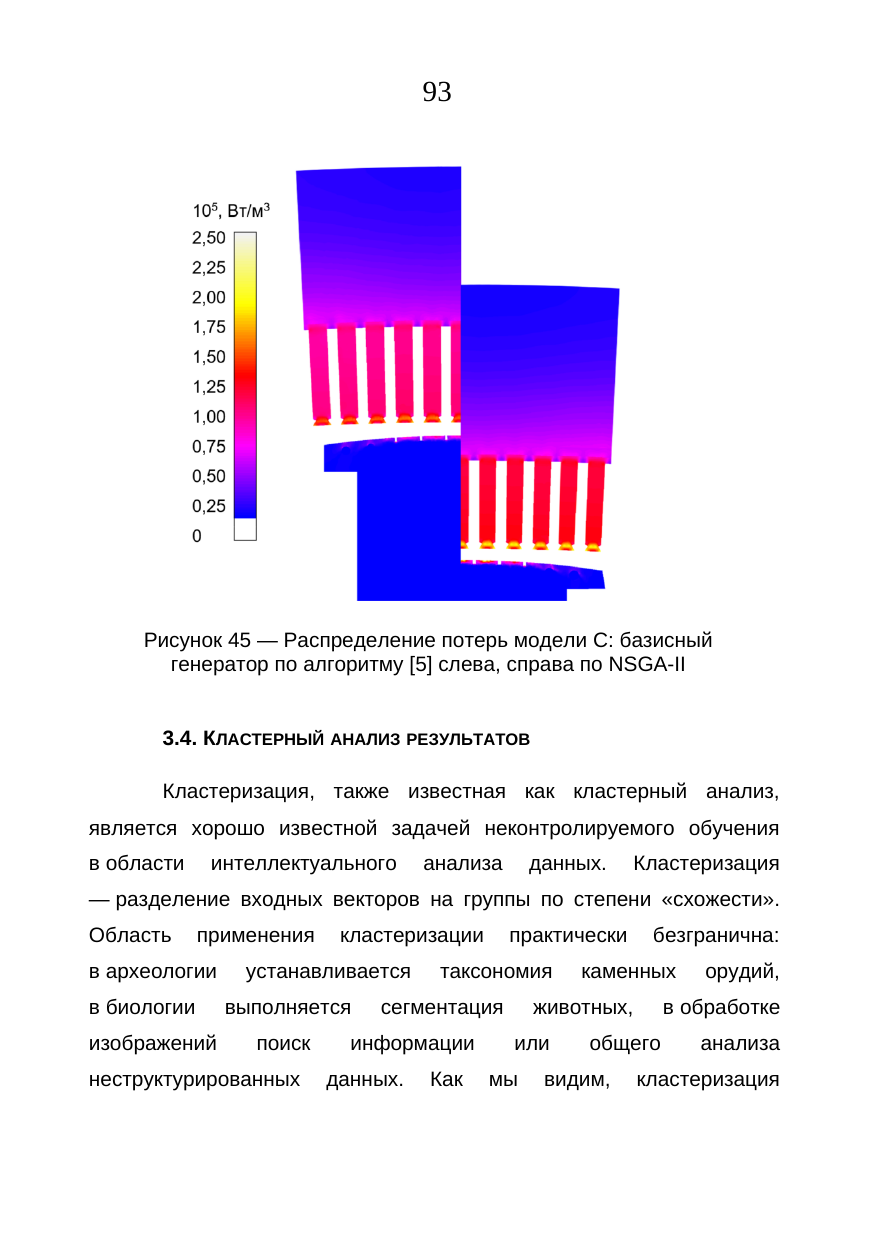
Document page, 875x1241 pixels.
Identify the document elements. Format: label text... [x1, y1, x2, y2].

subtitle 3.4. Кластерный анализ результатов [162, 726, 662, 750]
text Рисунок 45 — Распределение потерь модели С: базисный генератор по алгоритму [5] слева, справа по NSGA-II [118, 628, 738, 676]
picture [192, 155, 637, 613]
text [89, 779, 780, 1091]
